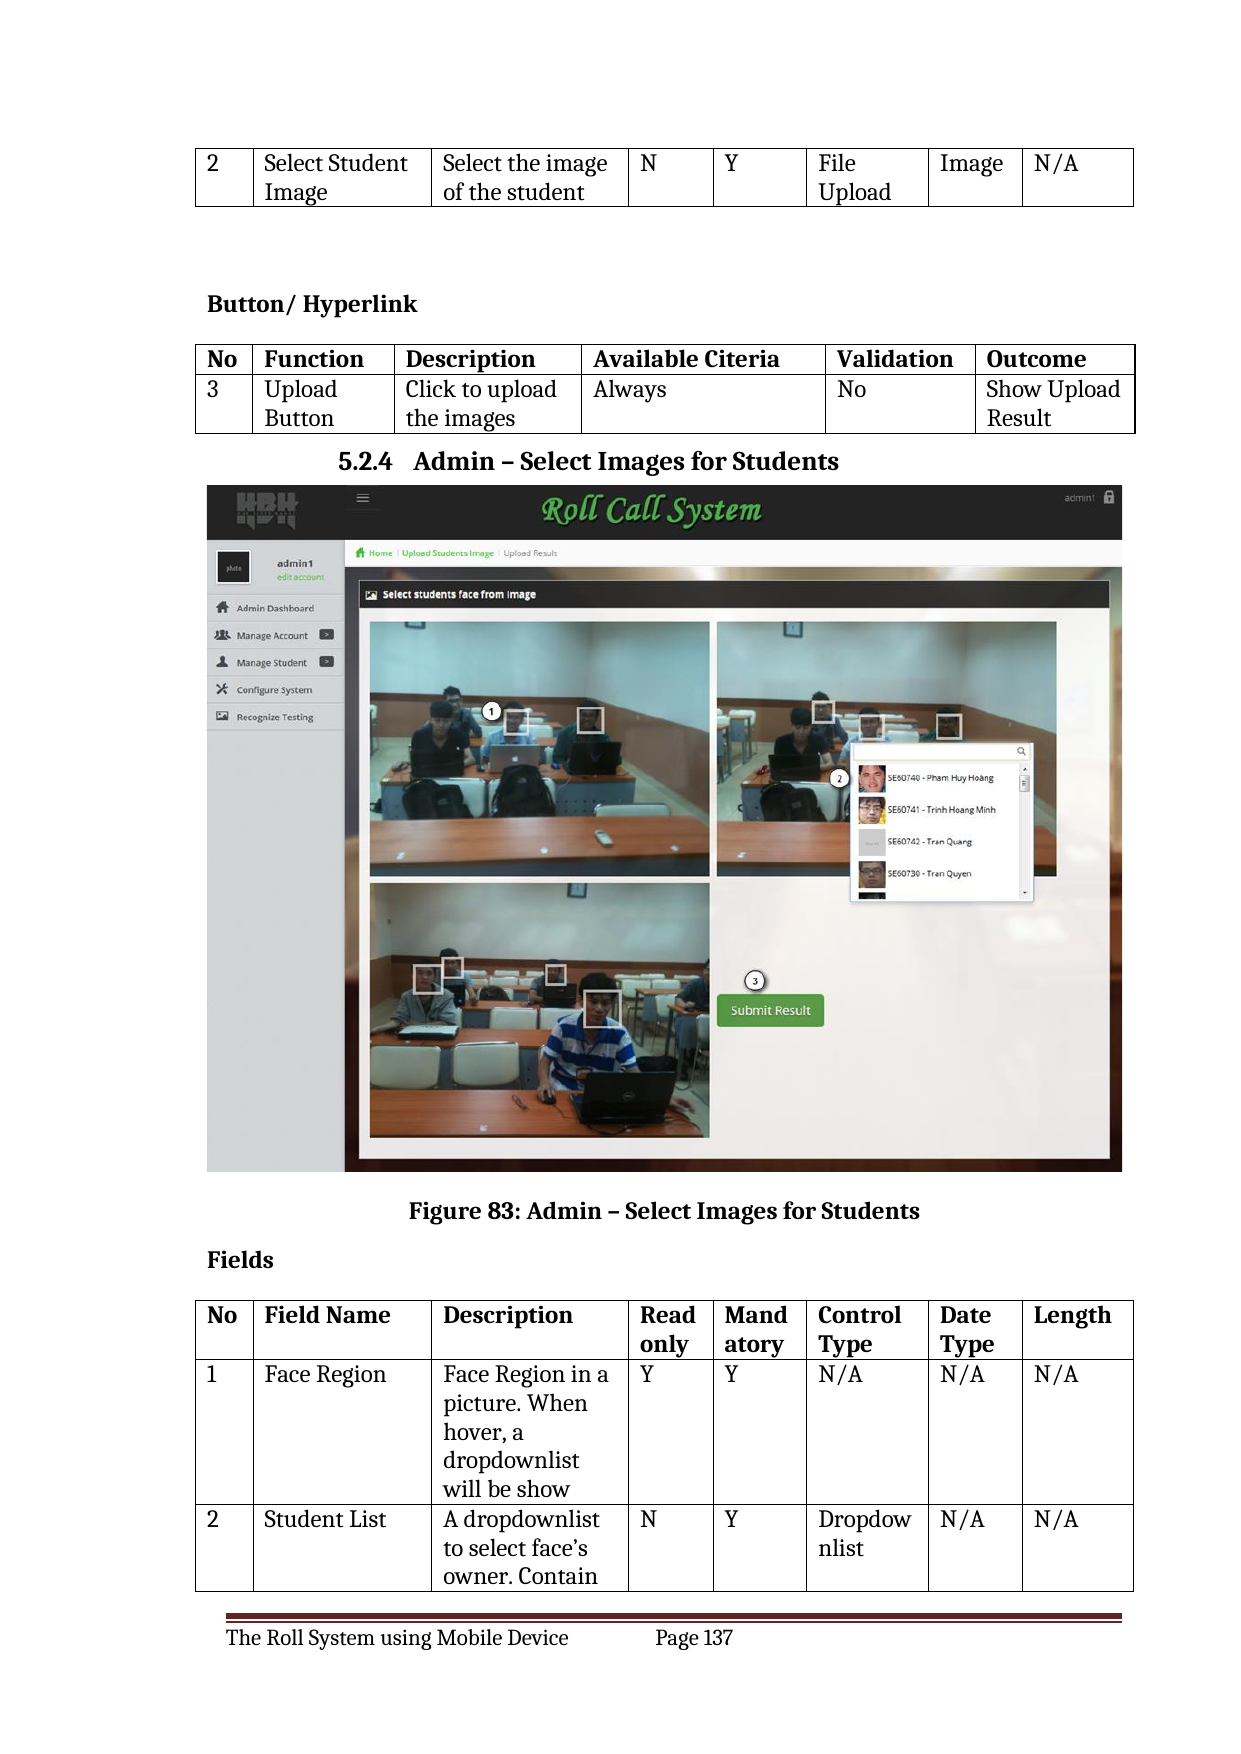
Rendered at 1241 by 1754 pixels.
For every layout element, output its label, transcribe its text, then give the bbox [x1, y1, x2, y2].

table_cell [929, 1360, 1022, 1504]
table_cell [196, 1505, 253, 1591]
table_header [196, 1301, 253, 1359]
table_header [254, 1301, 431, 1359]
text Figure 83: Admin – Select Images for Students [207, 1197, 1122, 1226]
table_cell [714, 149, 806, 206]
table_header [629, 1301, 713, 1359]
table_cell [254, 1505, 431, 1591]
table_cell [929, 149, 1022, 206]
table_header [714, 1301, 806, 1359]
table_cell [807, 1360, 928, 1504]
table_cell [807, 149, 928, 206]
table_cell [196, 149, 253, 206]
text Button/ Hyperlink [207, 290, 1122, 319]
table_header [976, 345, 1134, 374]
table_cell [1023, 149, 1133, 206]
text Fields [207, 1246, 1122, 1275]
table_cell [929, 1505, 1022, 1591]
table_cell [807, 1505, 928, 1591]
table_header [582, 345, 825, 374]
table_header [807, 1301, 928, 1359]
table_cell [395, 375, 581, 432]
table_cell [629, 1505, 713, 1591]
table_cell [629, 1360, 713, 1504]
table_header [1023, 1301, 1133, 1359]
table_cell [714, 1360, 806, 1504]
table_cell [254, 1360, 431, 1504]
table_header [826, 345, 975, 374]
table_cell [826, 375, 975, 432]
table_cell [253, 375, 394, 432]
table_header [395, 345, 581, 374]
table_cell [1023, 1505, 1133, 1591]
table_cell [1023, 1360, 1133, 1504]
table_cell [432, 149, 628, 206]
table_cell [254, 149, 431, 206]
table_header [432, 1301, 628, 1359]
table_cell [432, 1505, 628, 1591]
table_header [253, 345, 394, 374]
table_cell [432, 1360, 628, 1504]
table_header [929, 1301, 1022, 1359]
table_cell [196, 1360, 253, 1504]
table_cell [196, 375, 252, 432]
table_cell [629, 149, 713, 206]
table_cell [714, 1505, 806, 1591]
subtitle Admin – Select Images for Students [338, 446, 1122, 477]
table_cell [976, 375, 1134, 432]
picture [206, 485, 1123, 1172]
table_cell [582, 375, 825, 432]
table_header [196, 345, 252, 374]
